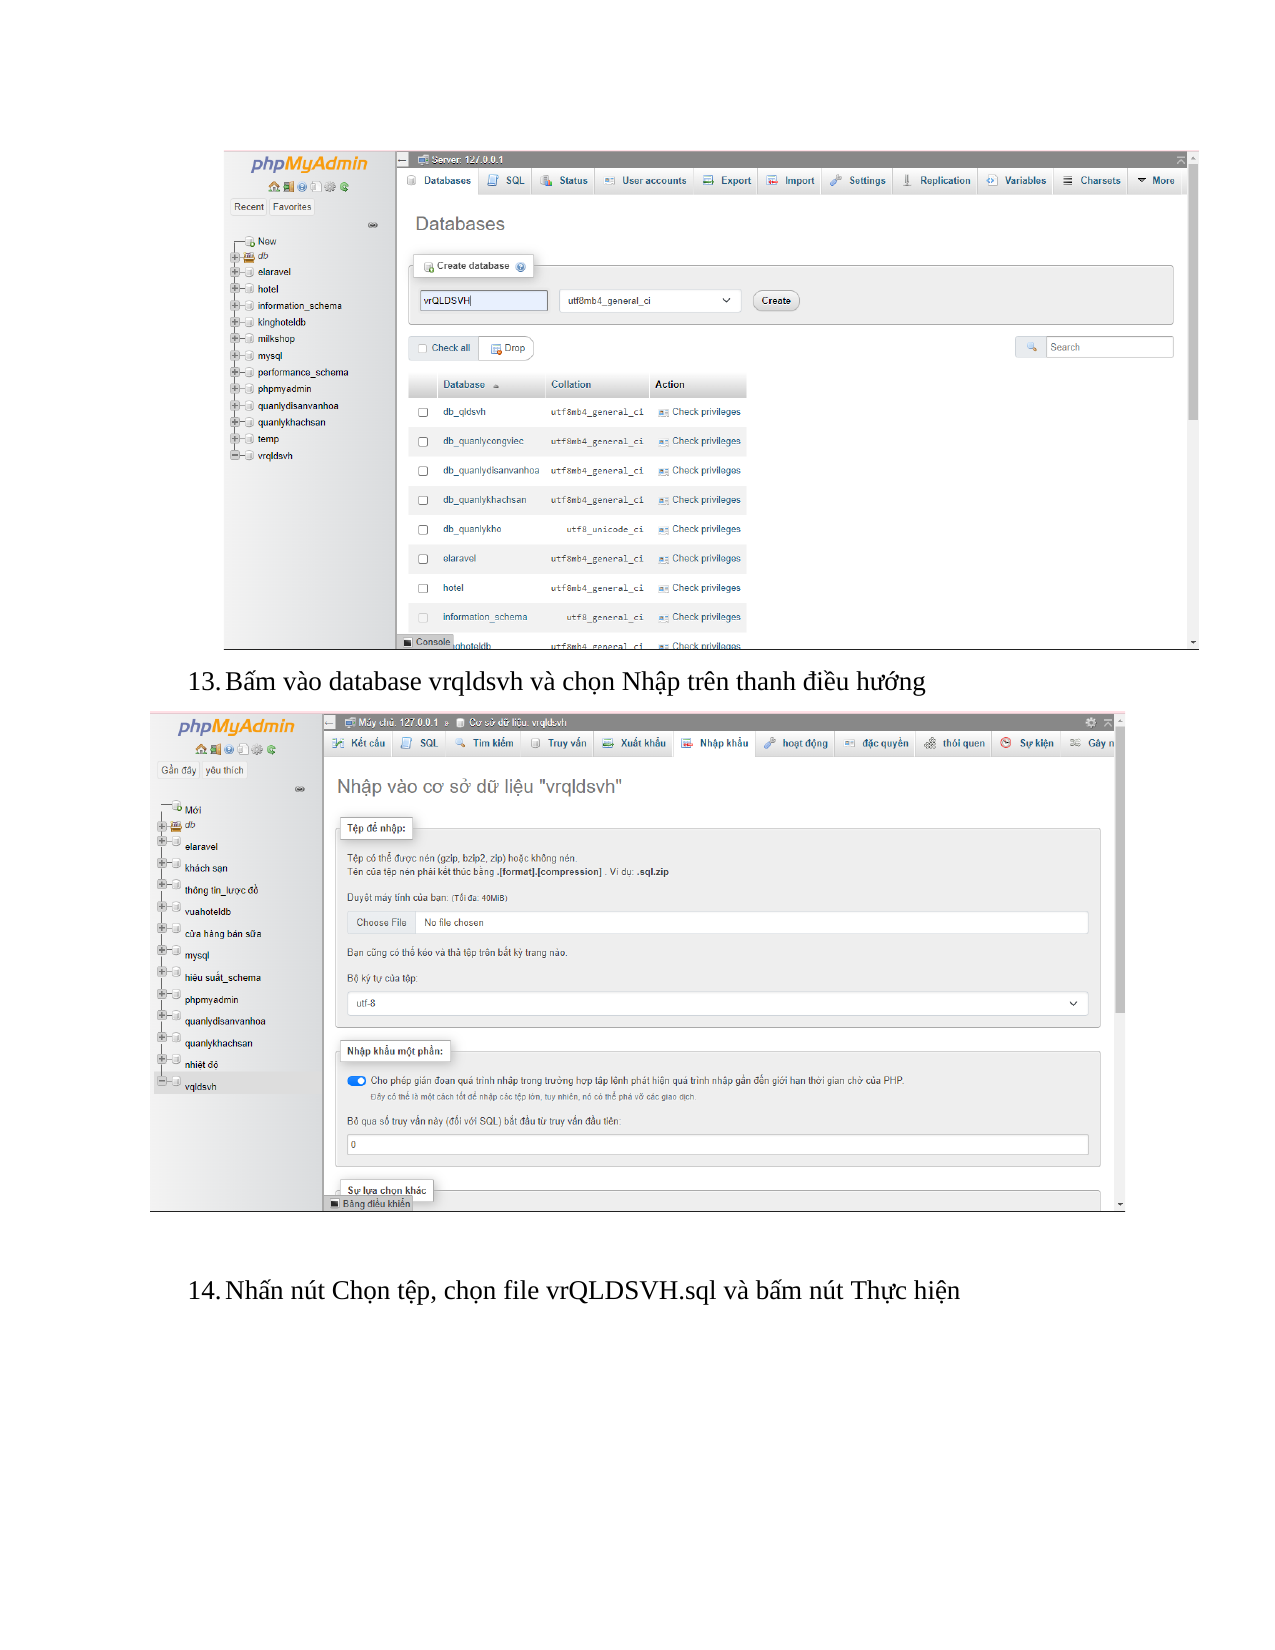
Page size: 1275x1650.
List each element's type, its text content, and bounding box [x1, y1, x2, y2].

list Nhấn nút Chọn tệp, chọn file vrQLDSVH.sql và bấm nút Thực hiện [187, 1274, 1125, 1305]
picture [150, 711, 1125, 1212]
picture [223, 150, 1199, 650]
list Bấm vào database vrqldsvh và chọn Nhập trên thanh điều hướng [187, 665, 1125, 696]
